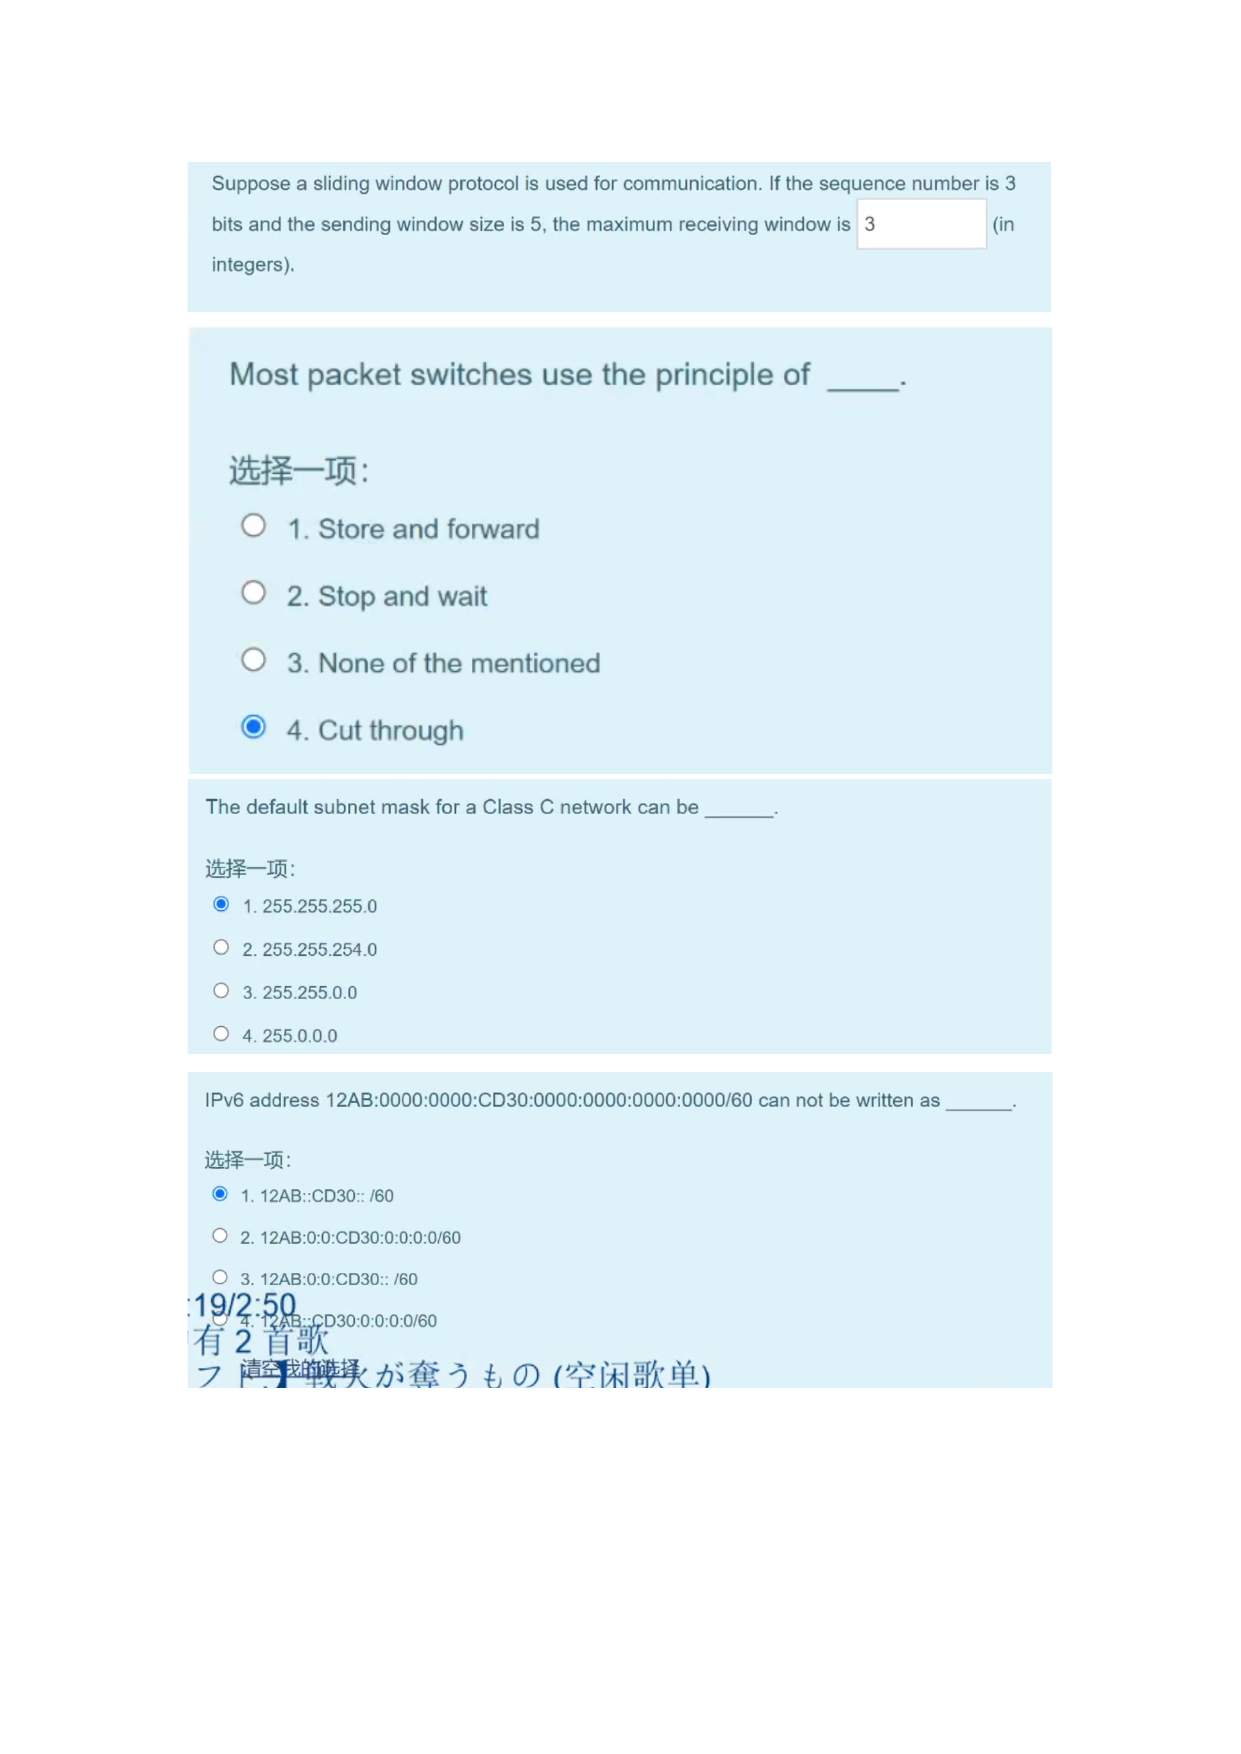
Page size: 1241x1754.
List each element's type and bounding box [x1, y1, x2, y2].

picture [187, 1072, 1053, 1388]
picture [187, 779, 1052, 1054]
picture [187, 324, 1053, 774]
picture [187, 162, 1051, 312]
